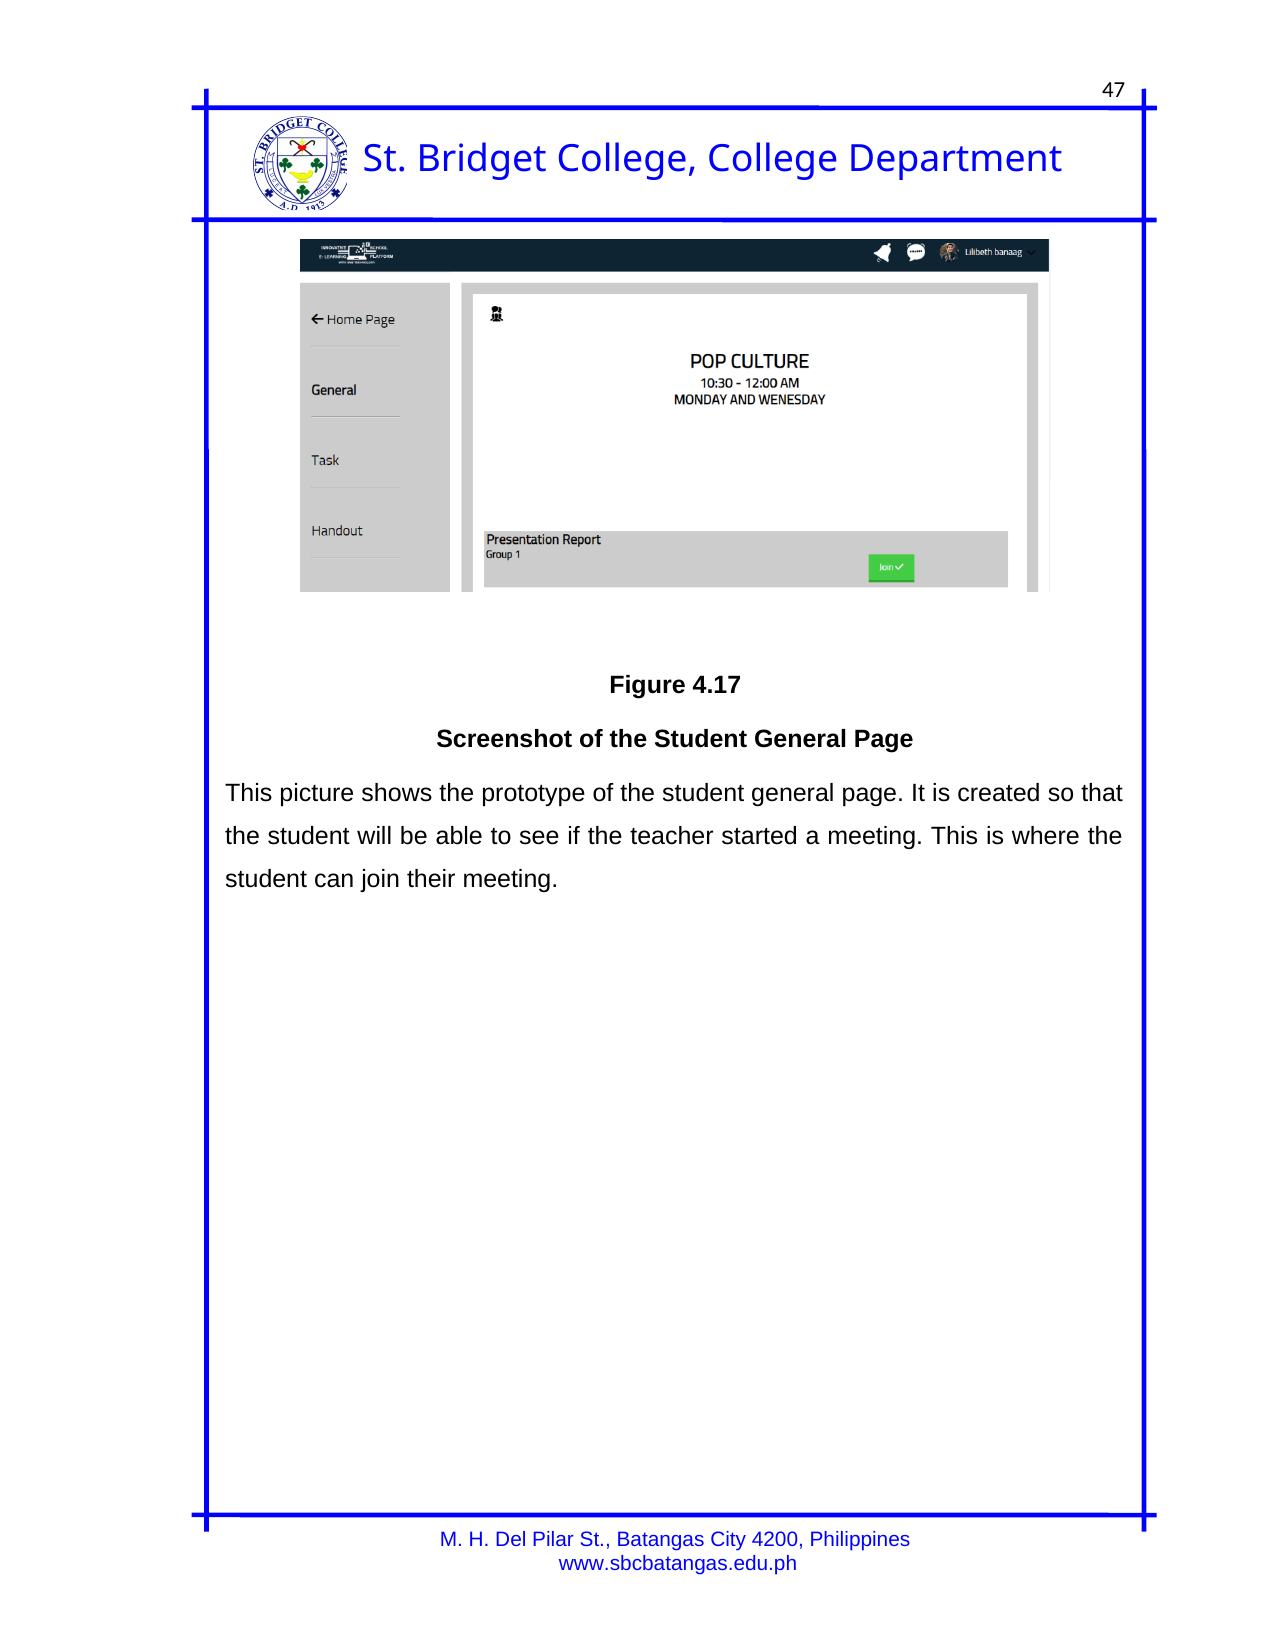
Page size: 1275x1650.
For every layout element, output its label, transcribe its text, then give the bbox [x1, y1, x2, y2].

picture [253, 116, 347, 211]
picture [300, 239, 1050, 592]
text Figure 4.17 [225, 670, 1125, 699]
text Screenshot of the Student General Page [225, 724, 1125, 753]
text This picture shows the prototype of the student general page. It is created so that the student will be able to see if the teacher started a meeting. This is where the student can join their meeting. [225, 778, 1125, 893]
